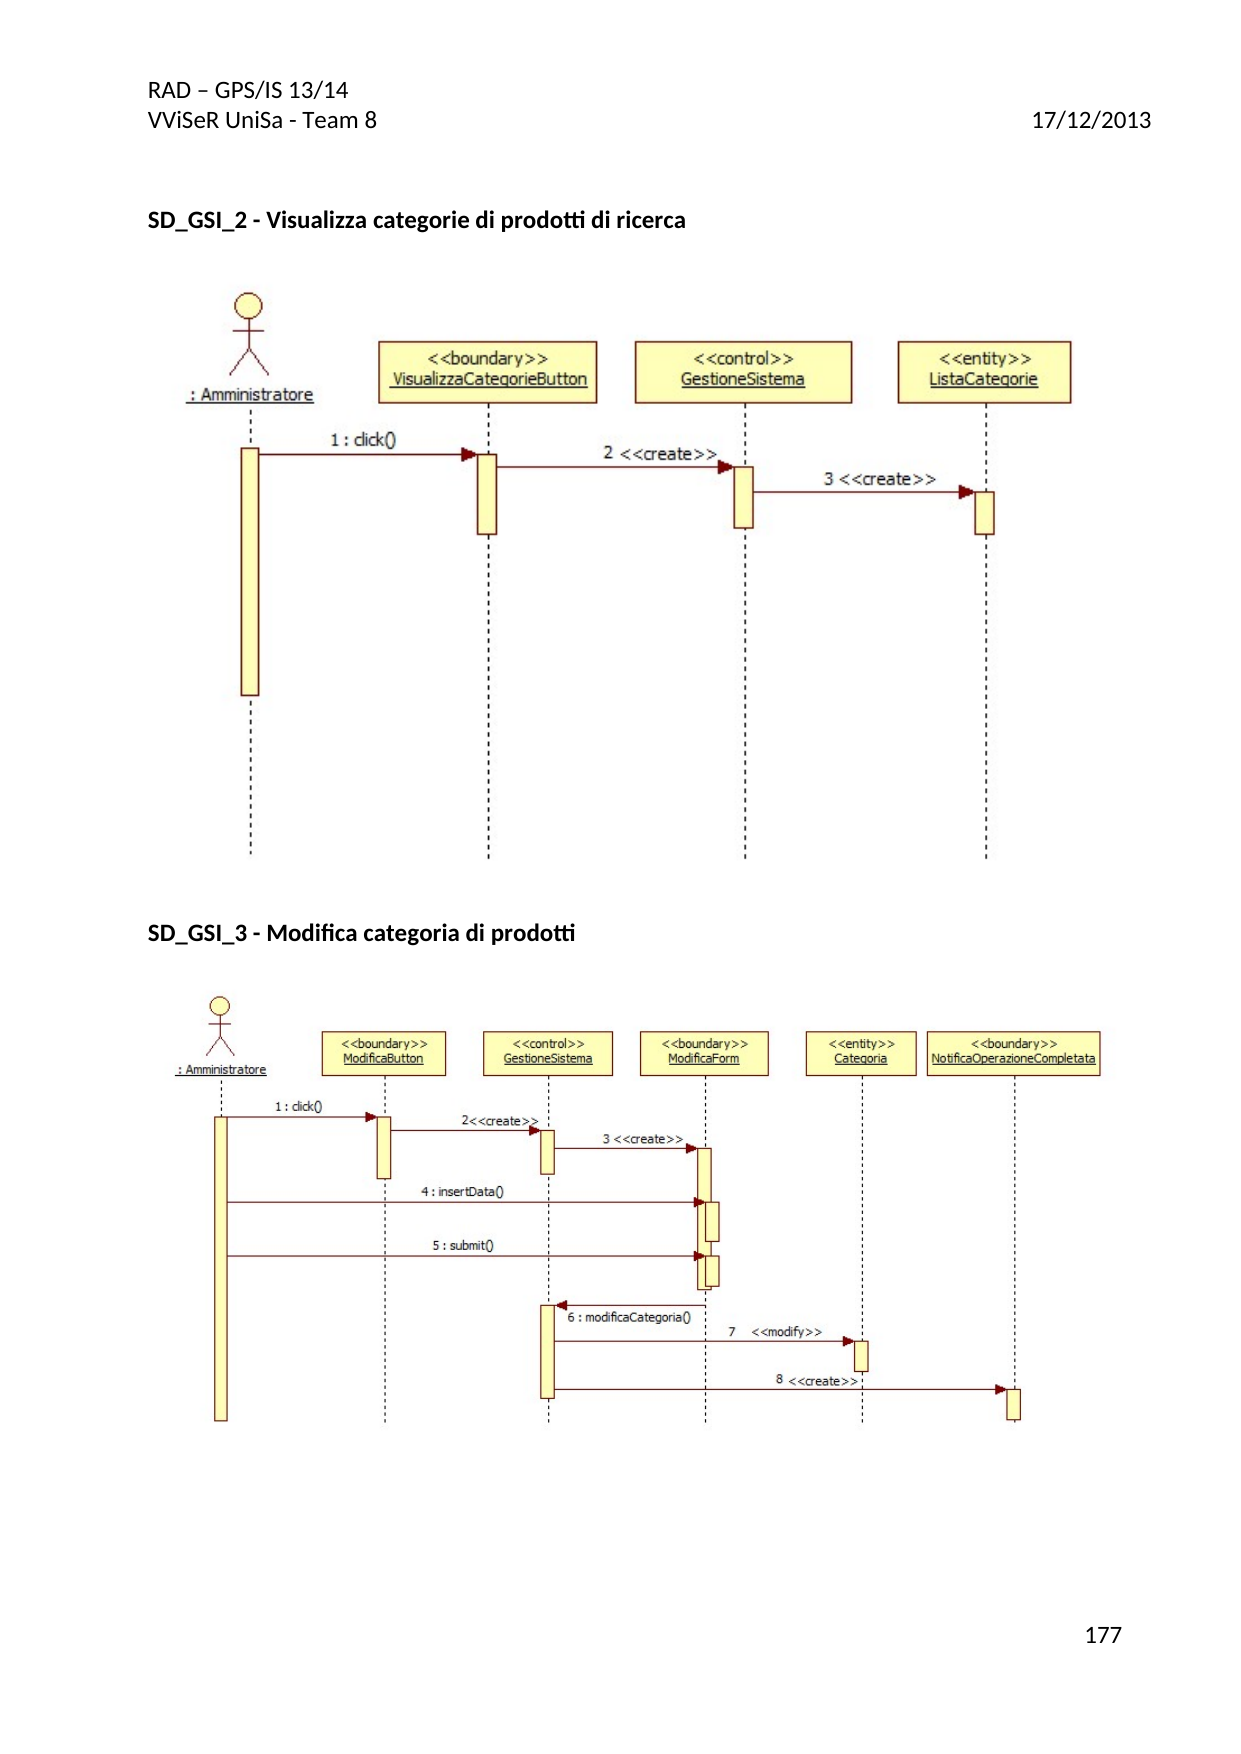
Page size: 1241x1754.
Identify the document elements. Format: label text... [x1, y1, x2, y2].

text SD_GSI_3 - Modifica categoria di prodotti [148, 917, 1122, 948]
picture [147, 260, 1103, 892]
text SD_GSI_2 - Visualizza categorie di prodotti di ricerca [148, 204, 1122, 234]
picture [147, 973, 1123, 1445]
